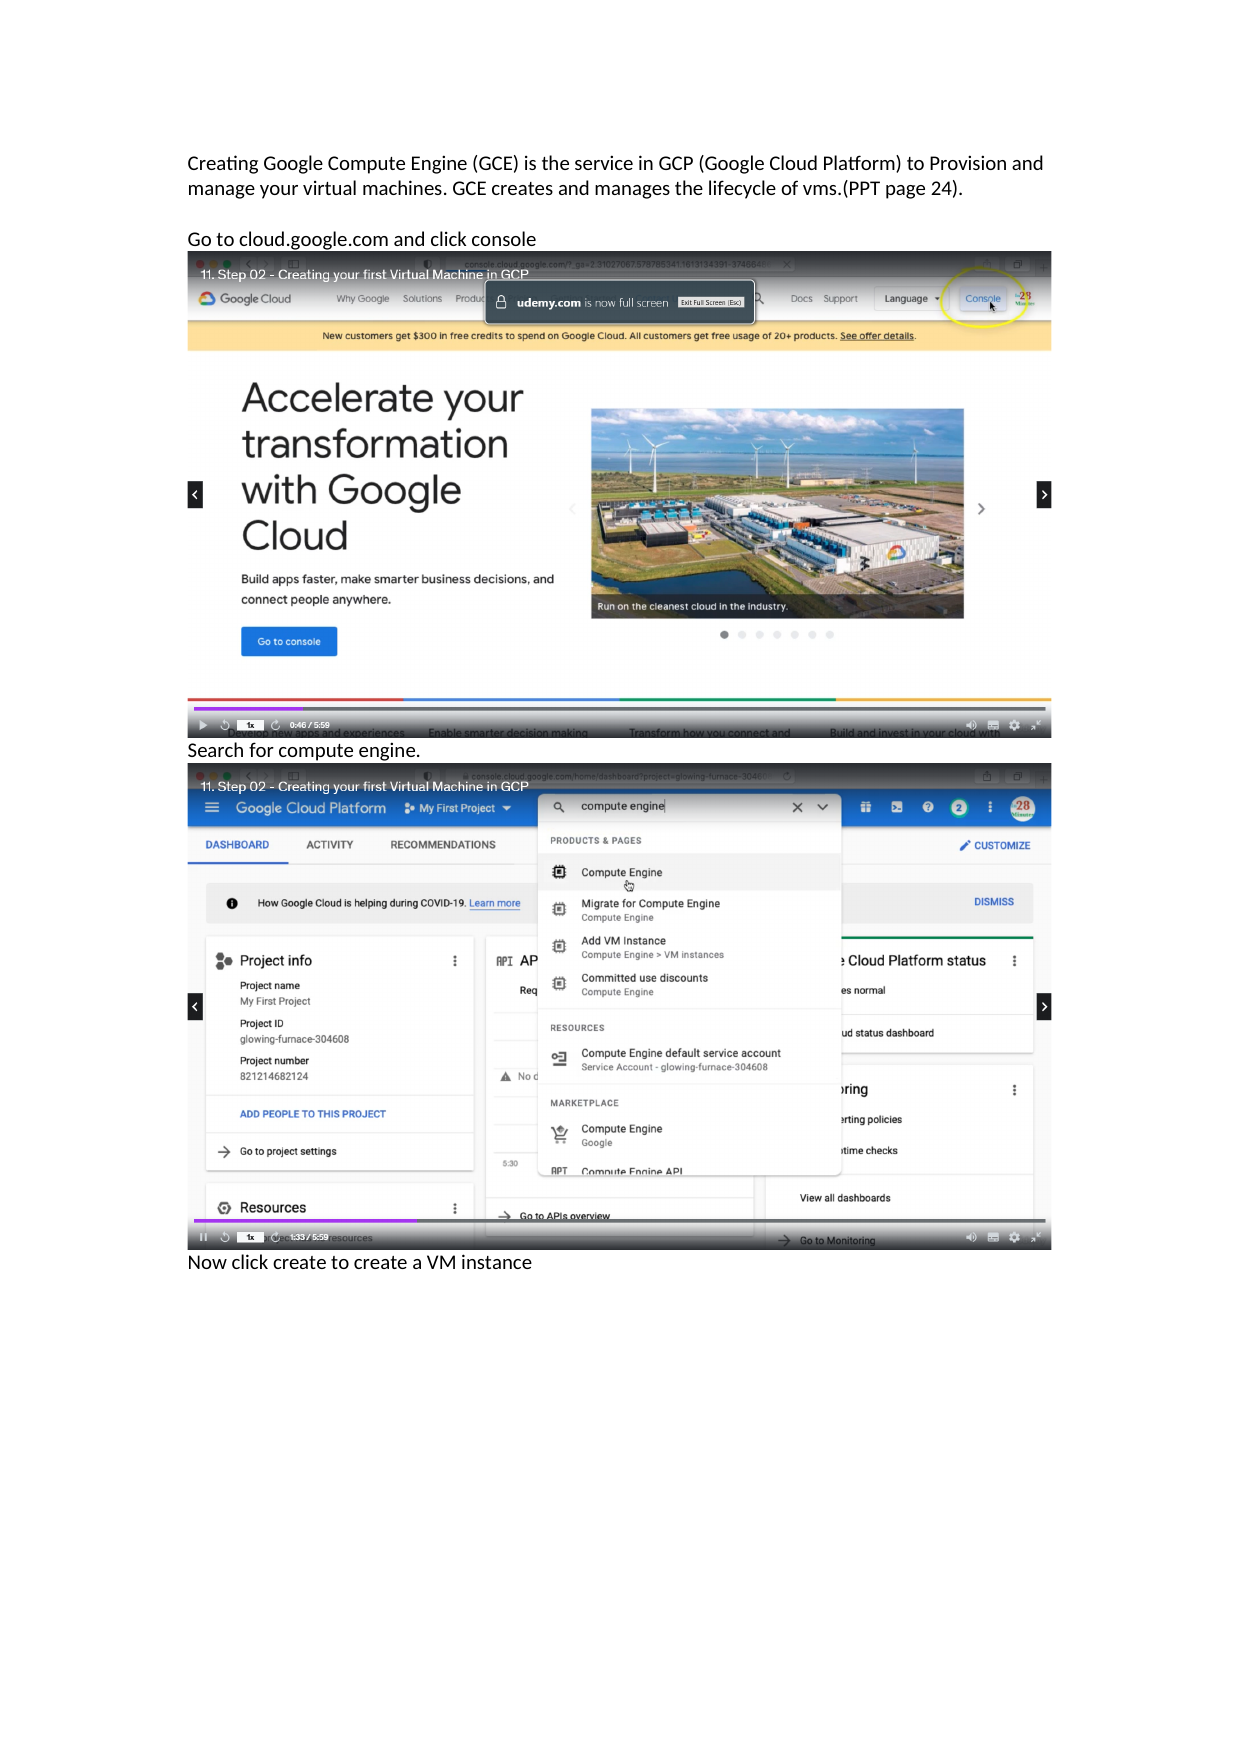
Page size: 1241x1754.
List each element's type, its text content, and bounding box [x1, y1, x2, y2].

text Creating Google Compute Engine (GCE) is the service in GCP (Google Cloud Platform) to Provision and manage your virtual machines. GCE creates and manages the lifecycle of vms.(PPT page 24). [187, 150, 1053, 201]
text Now click create to create a VM instance [187, 1249, 1053, 1274]
text Search for compute engine. [187, 738, 1053, 763]
picture [187, 251, 1052, 738]
text Go to cloud.google.com and click console [187, 226, 1053, 252]
picture [187, 763, 1052, 1250]
